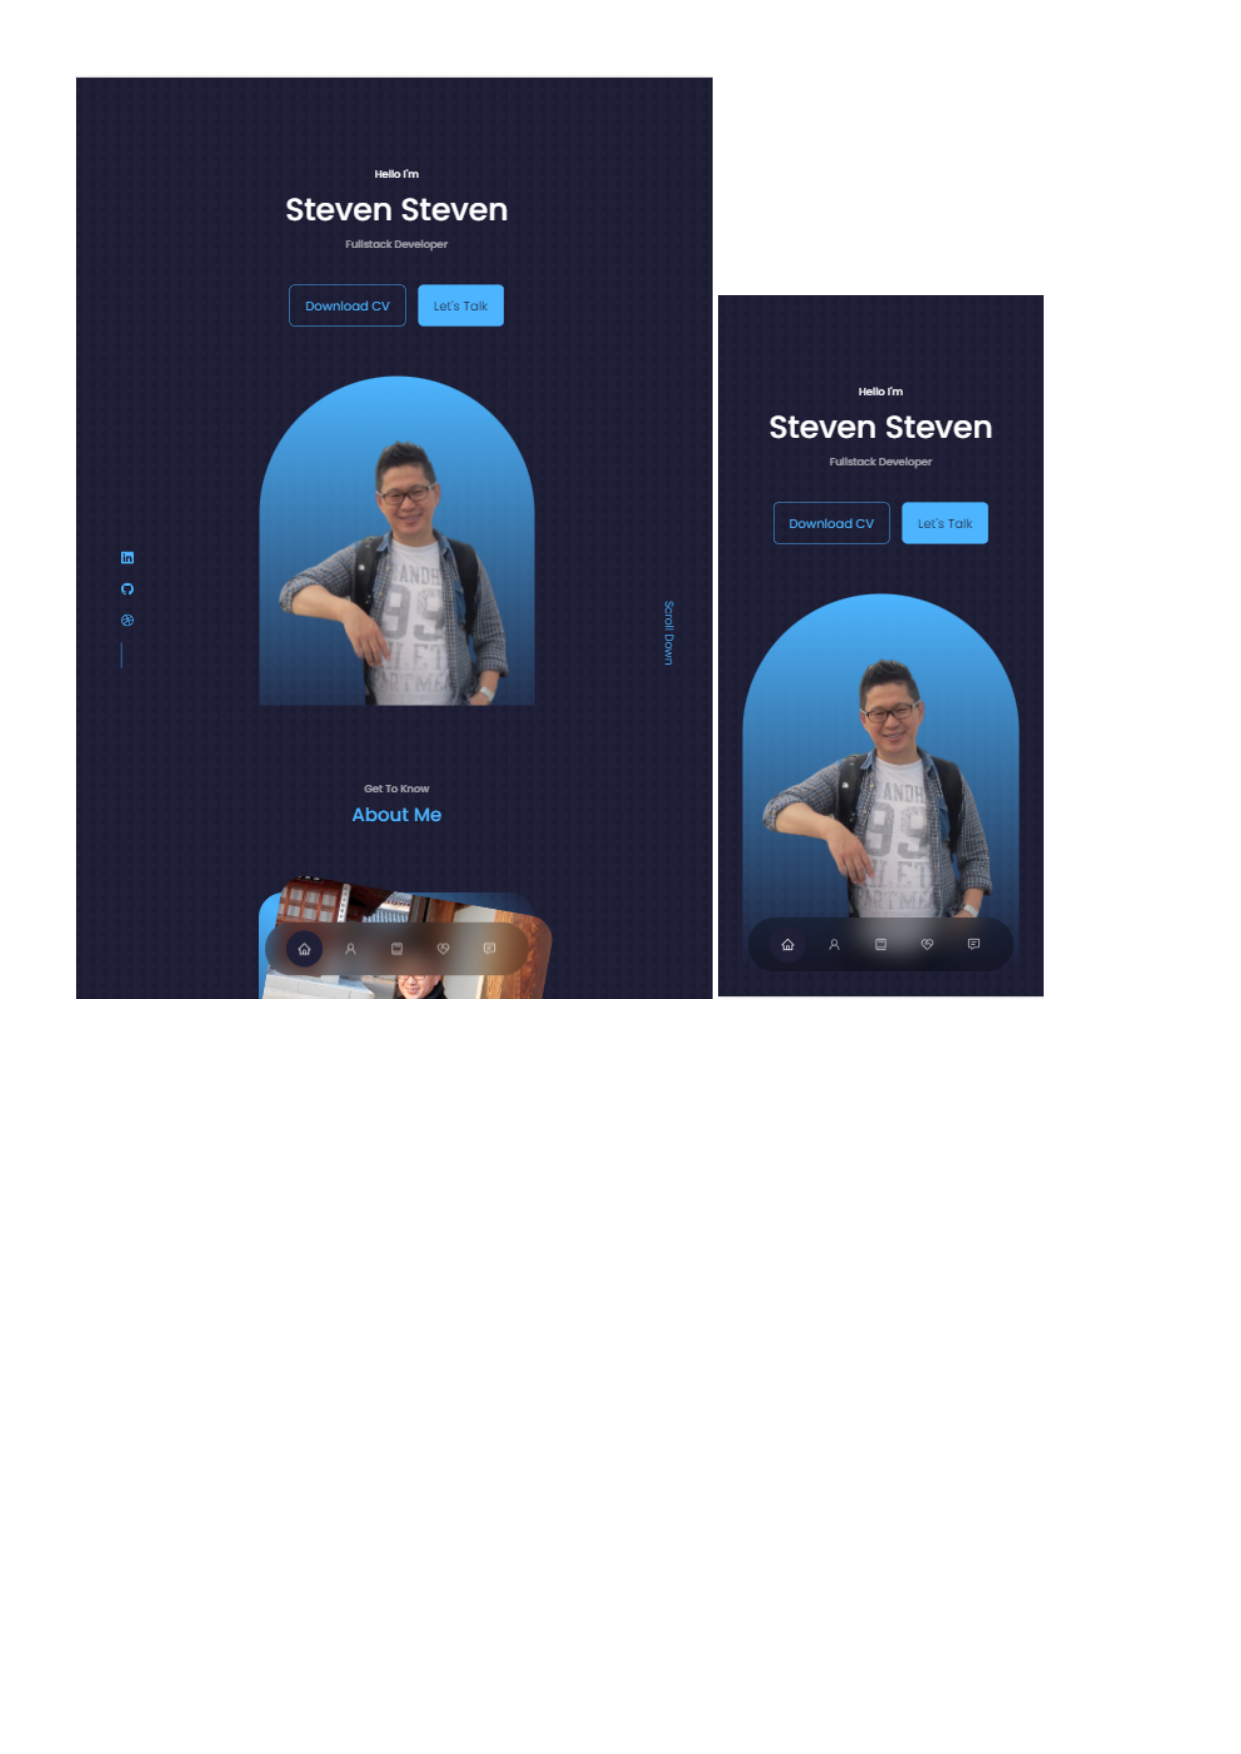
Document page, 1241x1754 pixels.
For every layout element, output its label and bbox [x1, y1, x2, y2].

picture [75, 75, 713, 999]
picture [717, 295, 1044, 999]
